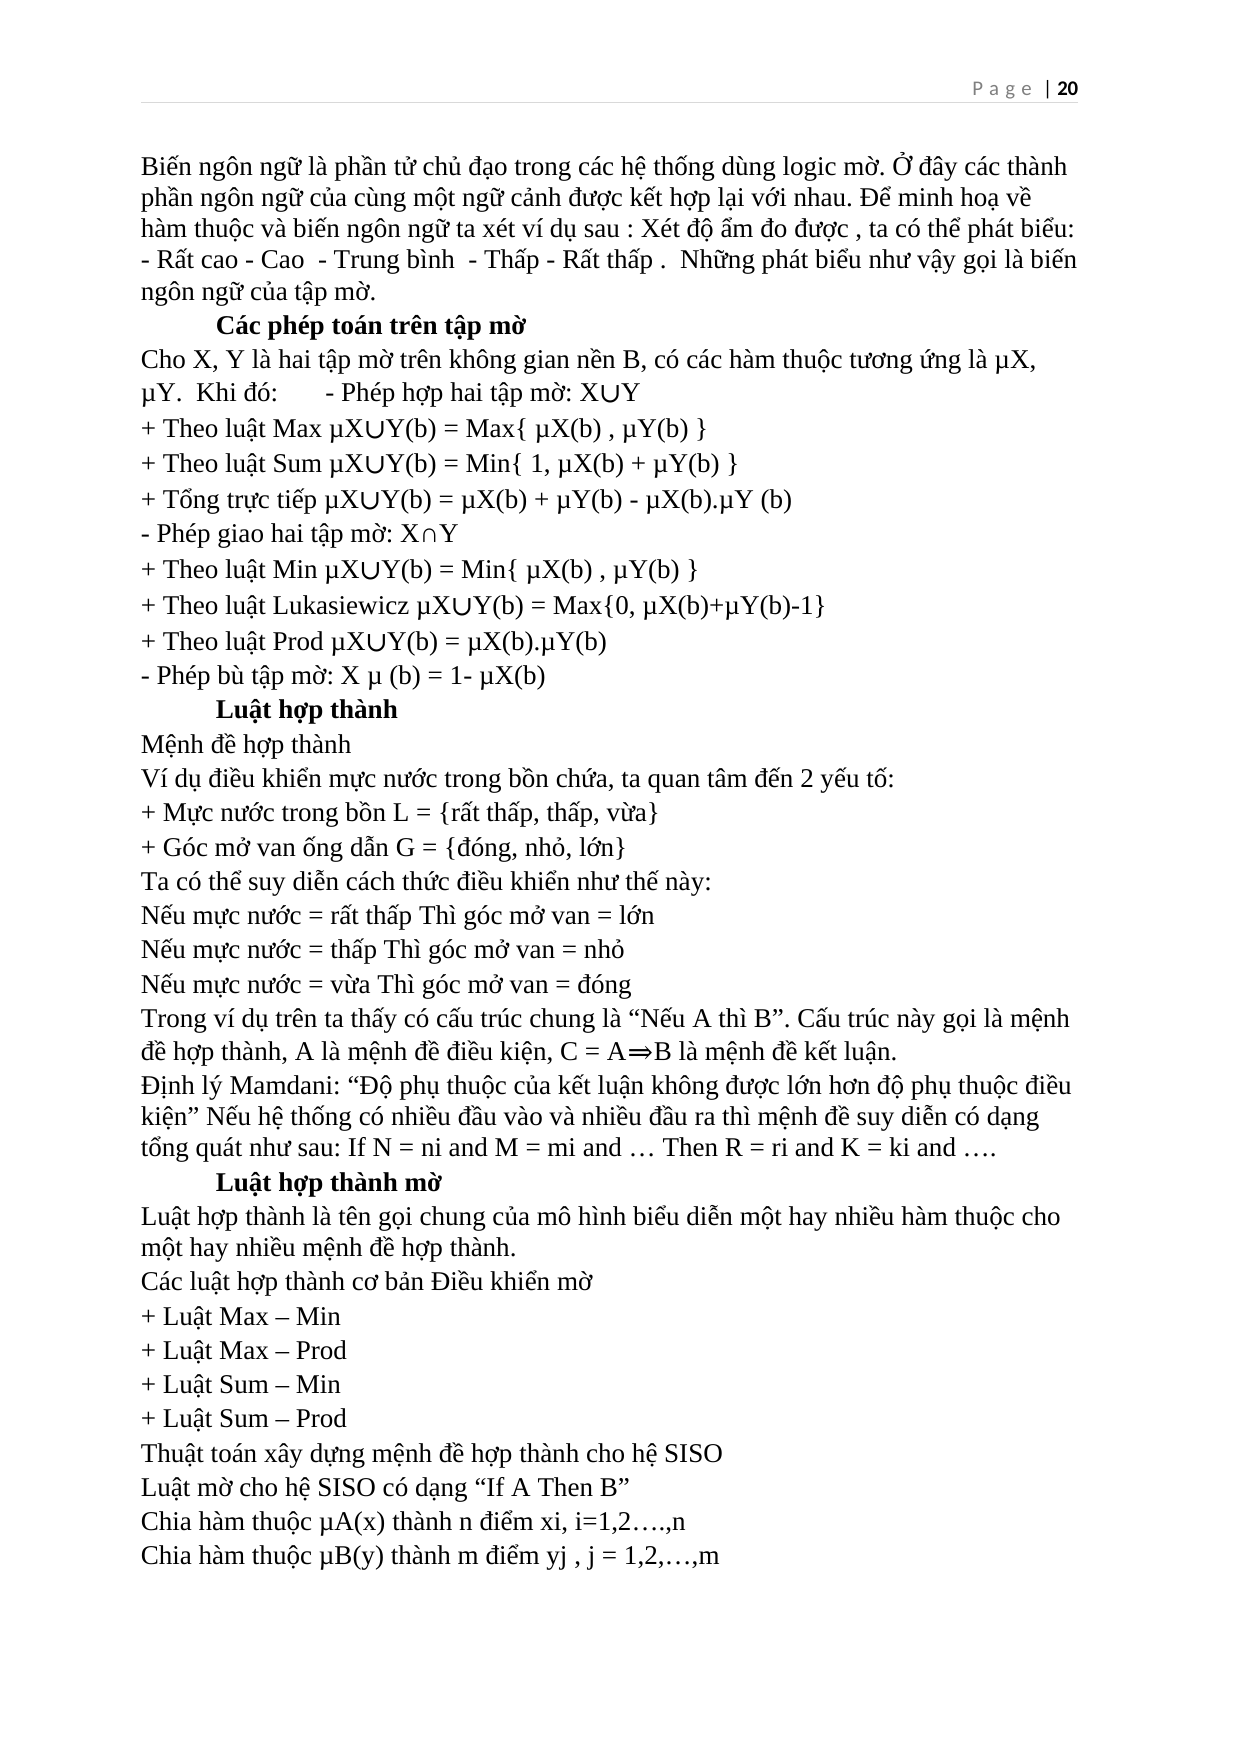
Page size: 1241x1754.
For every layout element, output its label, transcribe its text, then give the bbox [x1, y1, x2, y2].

text Nếu mực nước = vừa Thì góc mở van = đóng [141, 968, 1078, 999]
text + Luật Max – Min [141, 1299, 1078, 1331]
text Luật hợp thành là tên gọi chung của mô hình biểu diễn một hay nhiều hàm thuộc cho một hay nhiều mệnh đề hợp thành. [141, 1200, 1078, 1262]
text + Luật Sum – Prod [141, 1402, 1078, 1433]
text Cho X, Y là hai tập mờ trên không gian nền B, có các hàm thuộc tương ứng là µX, µY. Khi đó: - Phép hợp hai tập mờ: X∪Y [141, 343, 1078, 407]
text + Theo luật Max µX∪Y(b) = Max{ µX(b) , µY(b) } [141, 410, 1078, 443]
text Nếu mực nước = rất thấp Thì góc mở van = lớn [141, 899, 1078, 930]
text Thuật toán xây dựng mệnh đề hợp thành cho hệ SISO [141, 1437, 1078, 1468]
text - Phép giao hai tập mờ: X∩Y [141, 518, 1078, 549]
text Nếu mực nước = thấp Thì góc mở van = nhỏ [141, 933, 1078, 965]
text + Luật Max – Prod [141, 1334, 1078, 1365]
text Định lý Mamdani: “Độ phụ thuộc của kết luận không được lớn hơn độ phụ thuộc điều kiện” Nếu hệ thống có nhiều đầu vào và nhiều đầu ra thì mệnh đề suy diễn có dạng tổng quát như sau: If N = ni and M = mi and … Then R = ri and K = ki and …. [141, 1069, 1078, 1162]
text + Theo luật Sum µX∪Y(b) = Min{ 1, µX(b) + µY(b) } [141, 446, 1078, 479]
text Chia hàm thuộc µB(y) thành m điểm yj , j = 1,2,…,m [141, 1539, 1078, 1571]
text - Phép bù tập mờ: X µ (b) = 1- µX(b) [141, 659, 1078, 691]
text Các luật hợp thành cơ bản Điều khiển mờ [141, 1265, 1078, 1296]
text Mệnh đề hợp thành [141, 728, 1078, 759]
text Các phép toán trên tập mờ [216, 309, 1078, 340]
text + Theo luật Lukasiewicz µX∪Y(b) = Max{0, µX(b)+µY(b)-1} [141, 588, 1078, 620]
text + Tổng trực tiếp µX∪Y(b) = µX(b) + µY(b) - µX(b).µY (b) [141, 482, 1078, 514]
text + Theo luật Prod µX∪Y(b) = µX(b).µY(b) [141, 623, 1078, 656]
text + Mực nước trong bồn L = {rất thấp, thấp, vừa} [141, 796, 1078, 828]
text Luật hợp thành [216, 694, 1078, 725]
text + Luật Sum – Min [141, 1368, 1078, 1399]
text Biến ngôn ngữ là phần tử chủ đạo trong các hệ thống dùng logic mờ. Ở đây các thành phần ngôn ngữ của cùng một ngữ cảnh được kết hợp lại với nhau. Để minh hoạ về hàm thuộc và biến ngôn ngữ ta xét ví dụ sau : Xét độ ẩm đo được , ta có thể phát biểu: - Rất cao - Cao - Trung bình - Thấp - Rất thấp . Những phát biểu như vậy gọi là biến ngôn ngữ của tập mờ. [141, 150, 1078, 306]
text Trong ví dụ trên ta thấy có cấu trúc chung là “Nếu A thì B”. Cấu trúc này gọi là mệnh đề hợp thành, A là mệnh đề điều kiện, C = A⇒B là mệnh đề kết luận. [141, 1002, 1078, 1066]
text Ta có thể suy diễn cách thức điều khiển như thế này: [141, 865, 1078, 896]
text Chia hàm thuộc µA(x) thành n điểm xi, i=1,2….,n [141, 1505, 1078, 1536]
text + Theo luật Min µX∪Y(b) = Min{ µX(b) , µY(b) } [141, 552, 1078, 584]
text Ví dụ điều khiển mực nước trong bồn chứa, ta quan tâm đến 2 yếu tố: [141, 762, 1078, 793]
text Luật hợp thành mờ [216, 1166, 1078, 1197]
text Luật mờ cho hệ SISO có dạng “If A Then B” [141, 1471, 1078, 1502]
text + Góc mở van ống dẫn G = {đóng, nhỏ, lớn} [141, 831, 1078, 862]
